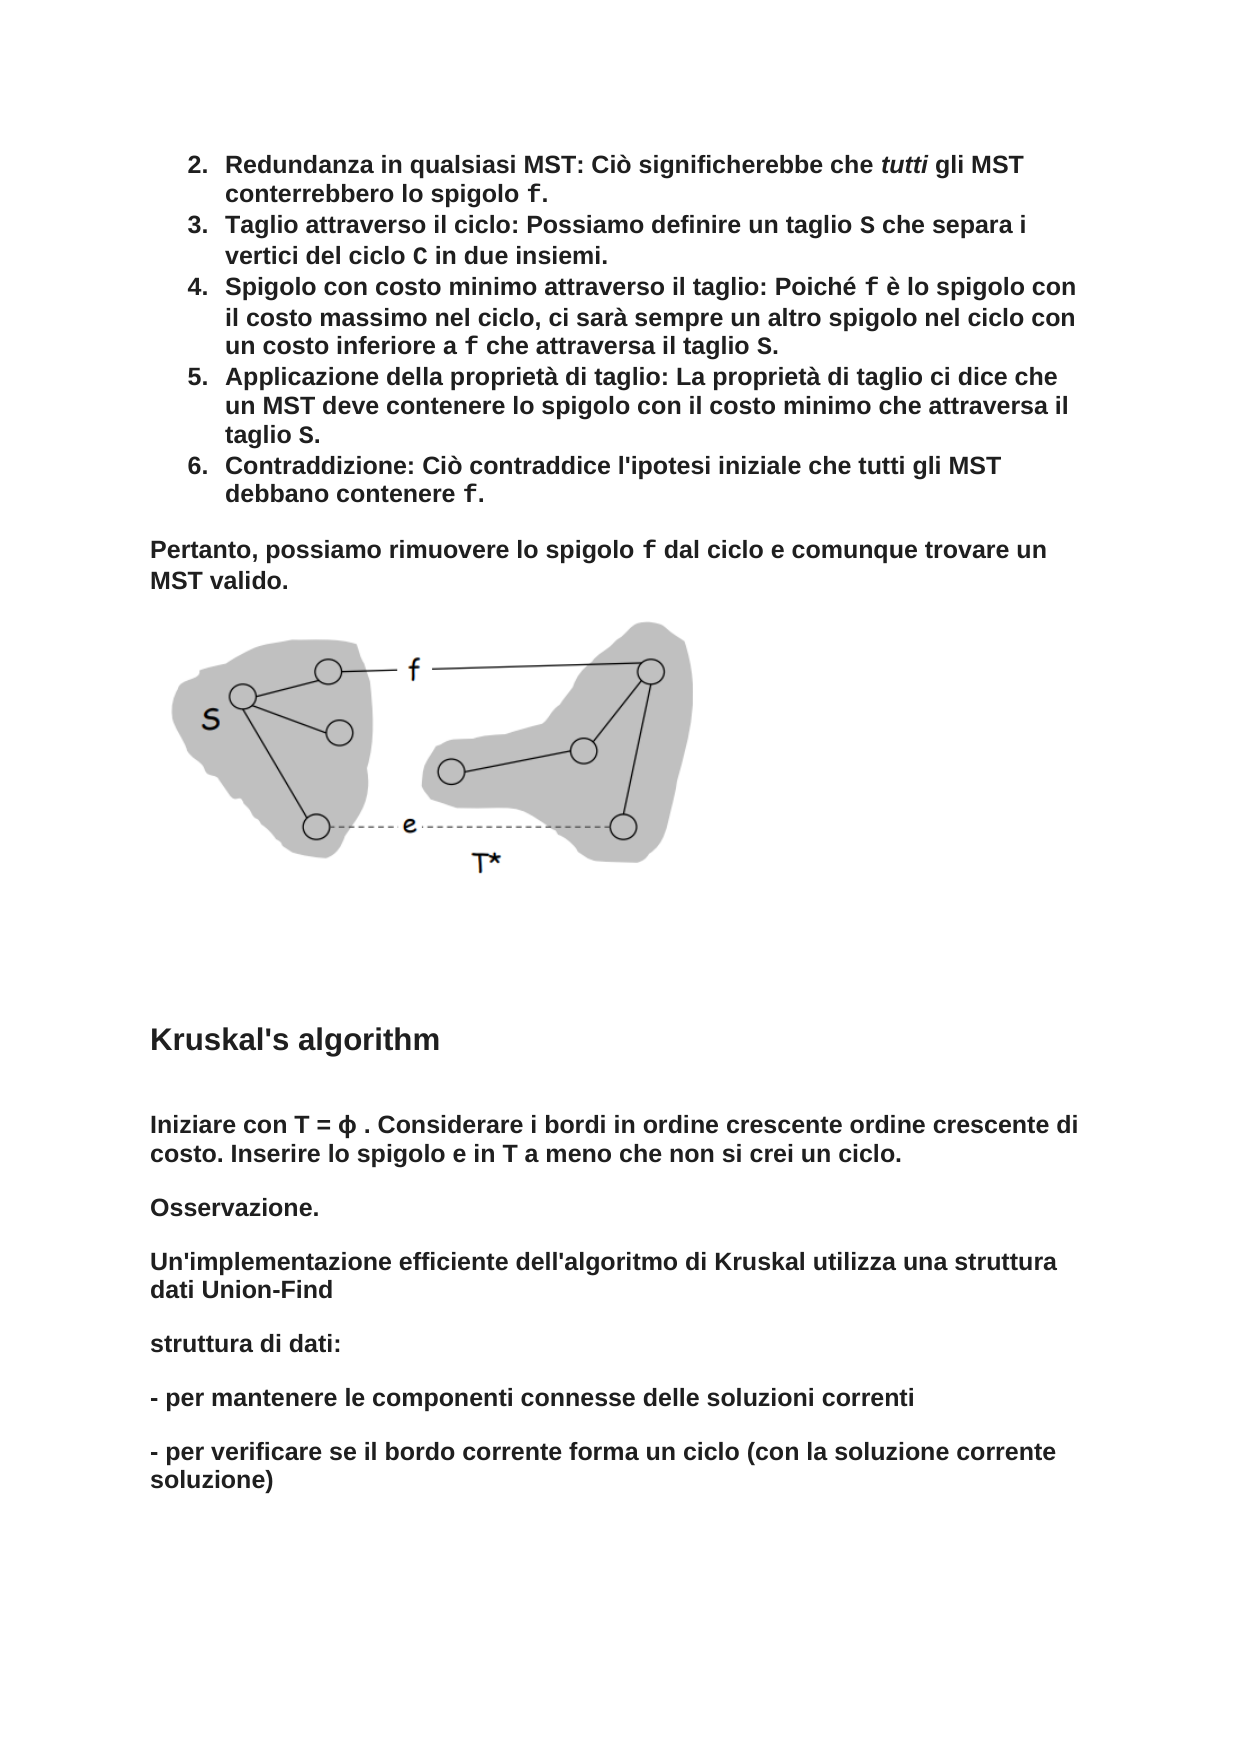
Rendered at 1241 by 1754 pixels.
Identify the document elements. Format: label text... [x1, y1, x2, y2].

list Applicazione della proprietà di taglio: La proprietà di taglio ci dice che un MST deve contenere lo spigolo con il costo minimo che attraversa il taglio S. [187, 362, 1090, 451]
list Redundanza in qualsiasi MST: Ciò significherebbe che tutti gli MST conterrebbero lo spigolo f. [187, 150, 1090, 210]
list Taglio attraverso il ciclo: Possiamo definire un taglio S che separa i vertici del ciclo C in due insiemi. [187, 210, 1090, 272]
text - per verificare se il bordo corrente forma un ciclo (con la soluzione corrente soluzione) [150, 1437, 1090, 1494]
text Pertanto, possiamo rimuovere lo spigolo f dal ciclo e comunque trovare un MST valido. [150, 535, 1090, 595]
text Kruskal's algorithm [150, 1021, 1090, 1057]
text - per mantenere le componenti connesse delle soluzioni correnti [150, 1383, 1090, 1412]
text Osservazione. [150, 1193, 1090, 1222]
list Spigolo con costo minimo attraverso il taglio: Poiché f è lo spigolo con il costo massimo nel ciclo, ci sarà sempre un altro spigolo nel ciclo con un costo inferiore a f che attraversa il taglio S. [187, 272, 1090, 362]
text Iniziare con T = ɸ . Considerare i bordi in ordine crescente ordine crescente di costo. Inserire lo spigolo e in T a meno che non si crei un ciclo. [150, 1082, 1090, 1168]
text Un'implementazione efficiente dell'algoritmo di Kruskal utilizza una struttura dati Union-Find [150, 1247, 1090, 1304]
picture [150, 620, 693, 889]
list Contraddizione: Ciò contraddice l'ipotesi iniziale che tutti gli MST debbano contenere f. [187, 451, 1090, 510]
text struttura di dati: [150, 1329, 1090, 1358]
